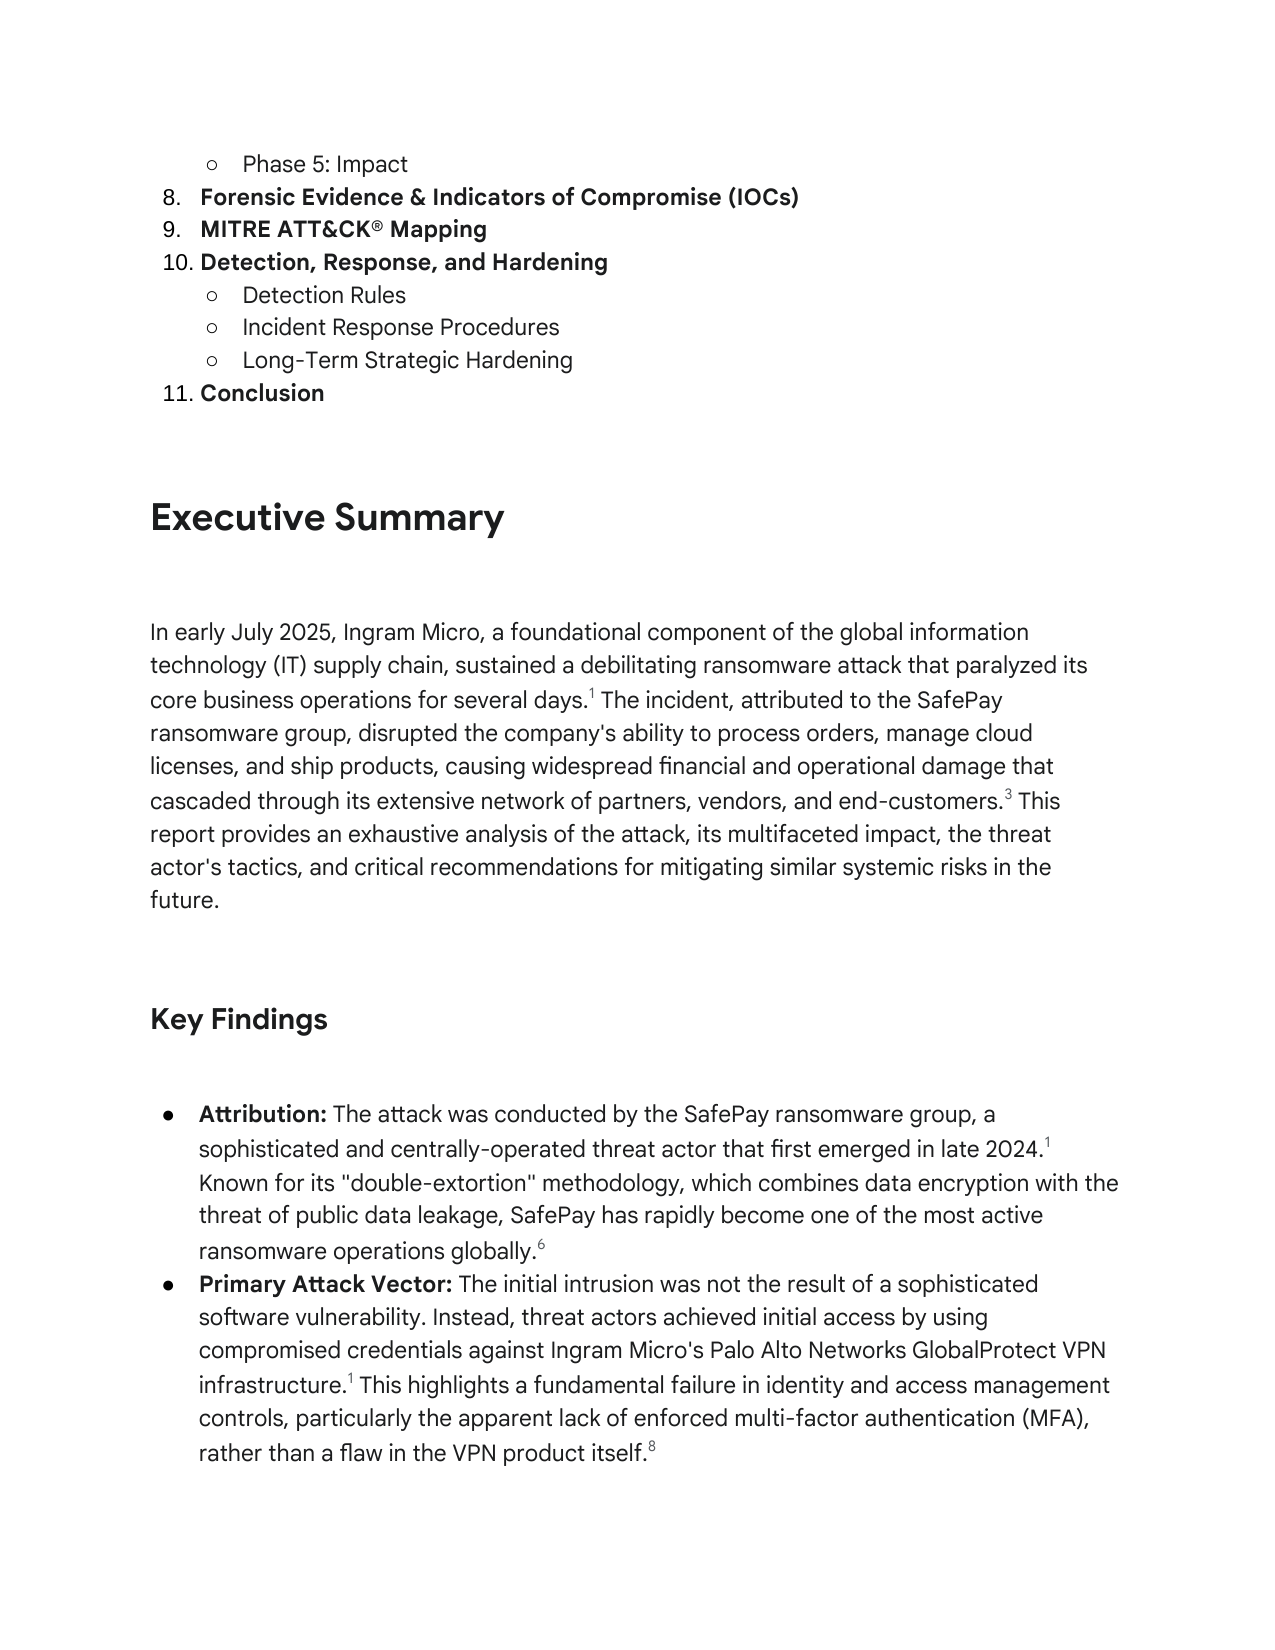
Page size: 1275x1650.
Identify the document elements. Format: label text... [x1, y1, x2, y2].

subtitle Key Findings [150, 1001, 1125, 1038]
list Long-Term Strategic Hardening [205, 346, 1125, 375]
list Primary Attack Vector: The initial intrusion was not the result of a sophisticated software vulnerability. Instead, threat actors achieved initial access by using compromised credentials against Ingram Micro's Palo Alto Networks GlobalProtect VPN infrastructure.1 This highlights a fundamental failure in identity and access management controls, particularly the apparent lack of enforced multi-factor authentication (MFA), rather than a flaw in the VPN product itself.8 [161, 1271, 1125, 1469]
subtitle Executive Summary [150, 494, 1125, 541]
list Detection Rules [205, 281, 1125, 309]
list Incident Response Procedures [205, 313, 1125, 342]
list Detection, Response, and Hardening [162, 248, 1125, 277]
list Phase 5: Impact [205, 150, 1125, 179]
list Conclusion [162, 379, 1125, 408]
list Attribution: The attack was conducted by the SafePay ransomware group, a sophisticated and centrally-operated threat actor that first emerged in late 2024.1 Known for its "double-extortion" methodology, which combines data encryption with the threat of public data leakage, SafePay has rapidly become one of the most active ransomware operations globally.6 [161, 1101, 1125, 1266]
list Forensic Evidence & Indicators of Compromise (IOCs) [162, 183, 1125, 211]
text In early July 2025, Ingram Micro, a foundational component of the global information technology (IT) supply chain, sustained a debilitating ransomware attack that paralyzed its core business operations for several days.1 The incident, attributed to the SafePay ransomware group, disrupted the company's ability to process orders, manage cloud licenses, and ship products, causing widespread financial and operational damage that cascaded through its extensive network of partners, vendors, and end-customers.3 This report provides an exhaustive analysis of the attack, its multifaceted impact, the threat actor's tactics, and critical recommendations for mitigating similar systemic risks in the future. [150, 618, 1125, 914]
list MITRE ATT&CK® Mapping [162, 215, 1125, 244]
